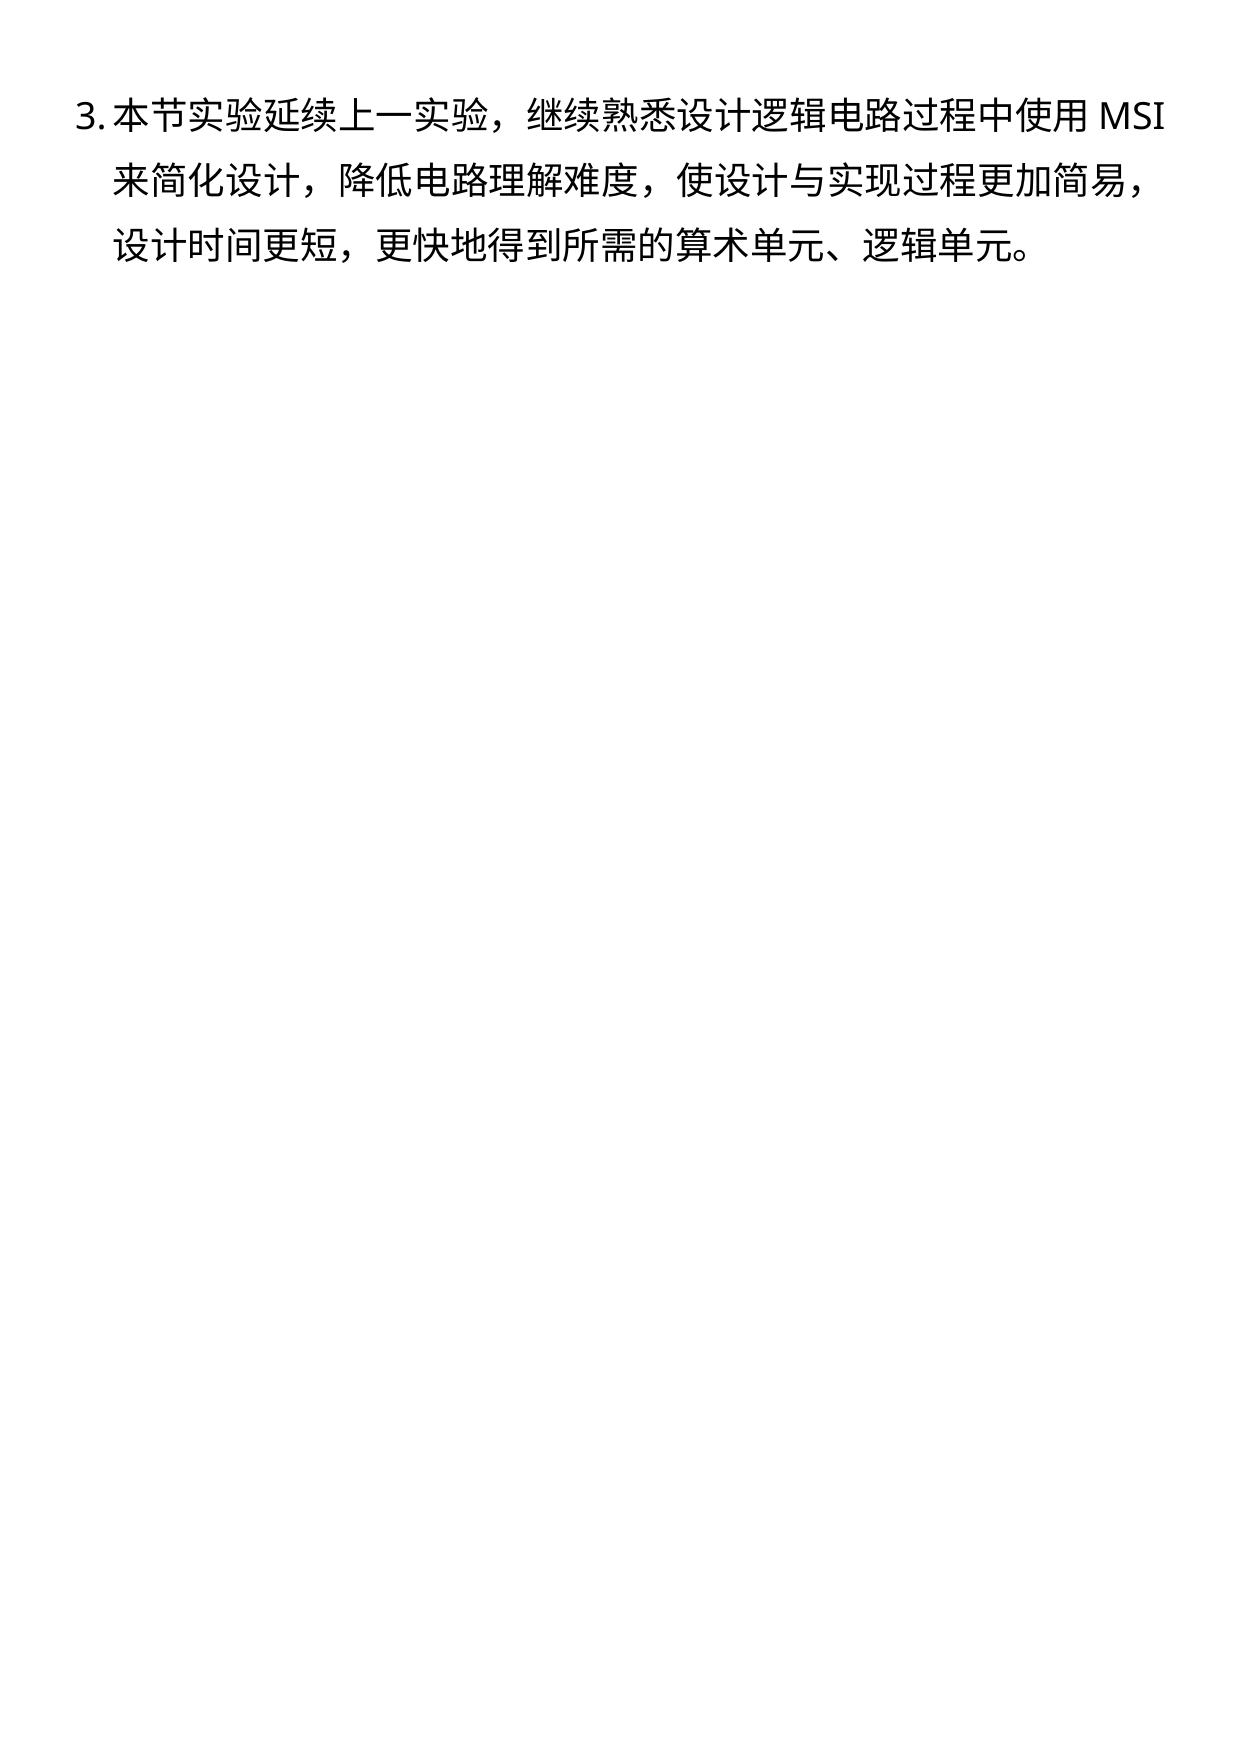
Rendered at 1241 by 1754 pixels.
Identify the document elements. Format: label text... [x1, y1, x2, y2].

list 本节实验延续上一实验，继续熟悉设计逻辑电路过程中使用MSI来简化设计，降低电路理解难度，使设计与实现过程更加简易，设计时间更短，更快地得到所需的算术单元、逻辑单元。 [75, 81, 1165, 276]
